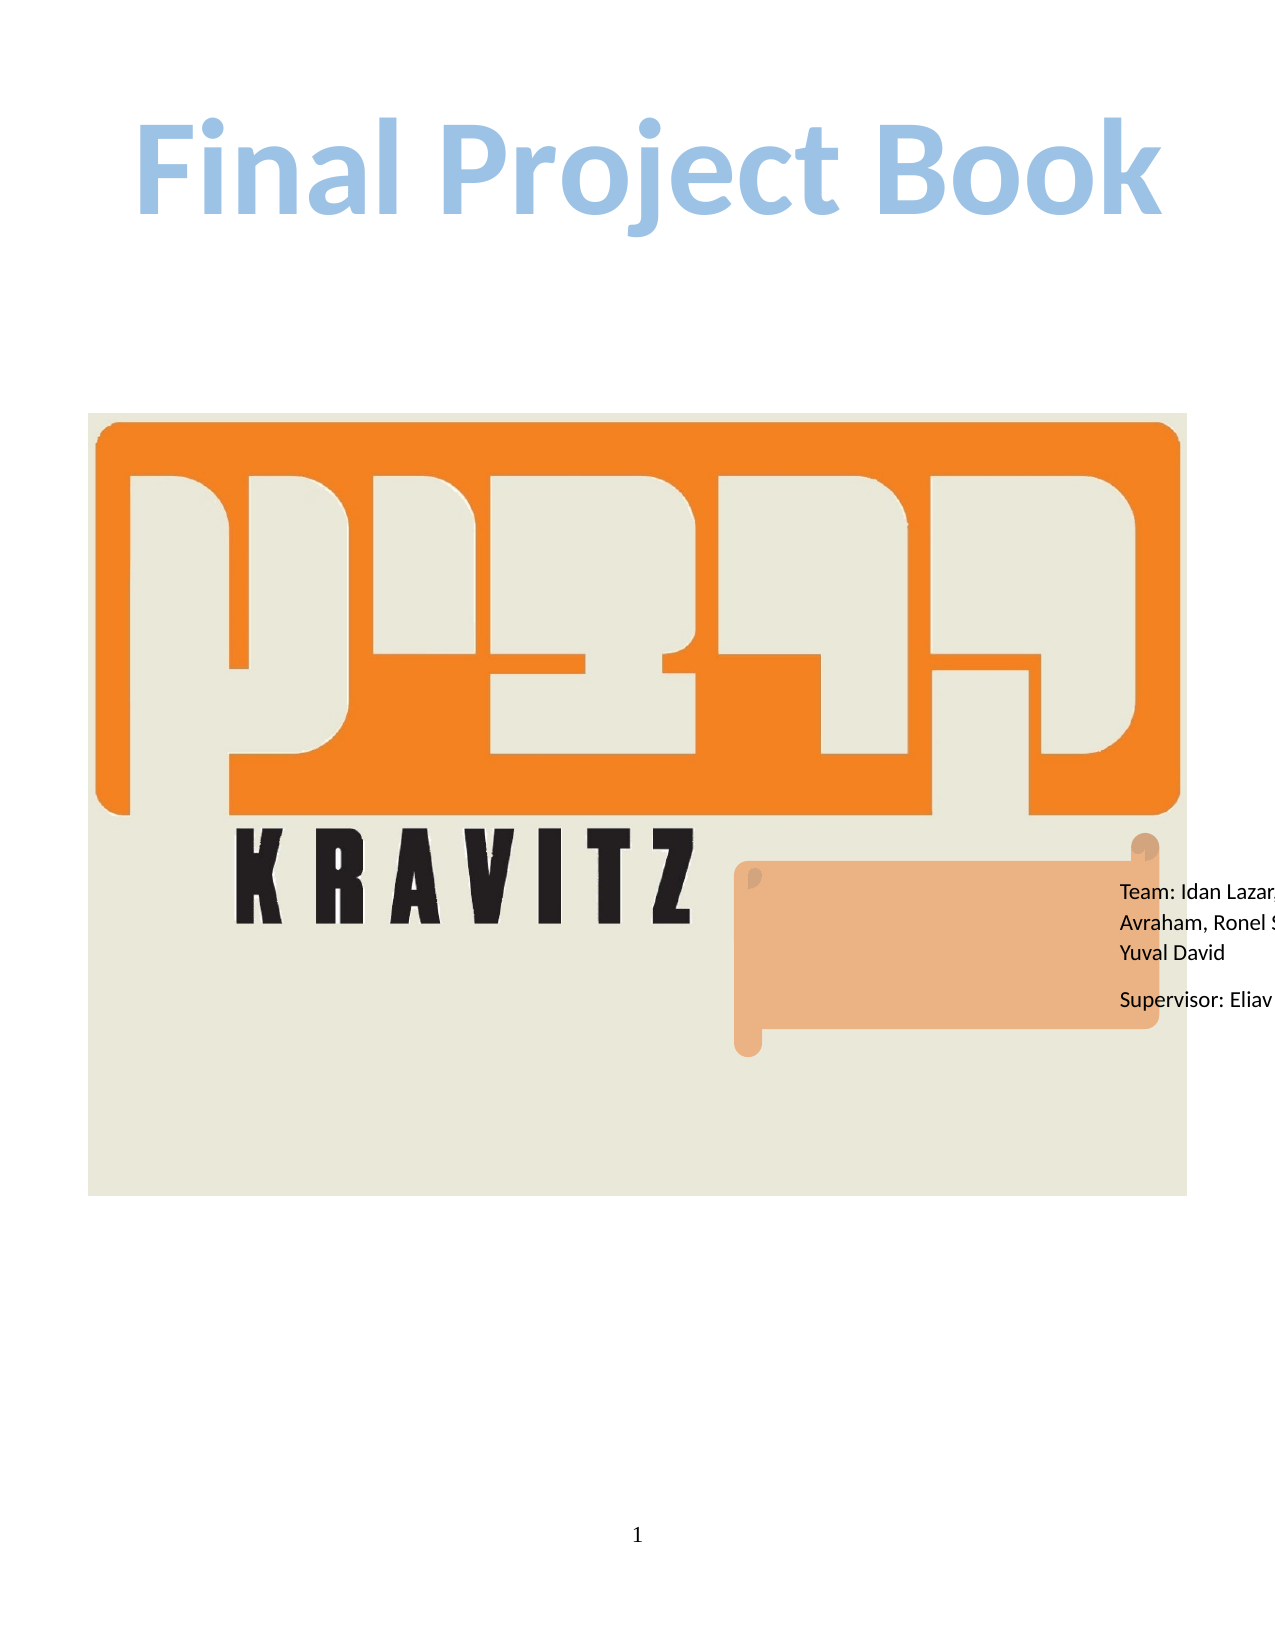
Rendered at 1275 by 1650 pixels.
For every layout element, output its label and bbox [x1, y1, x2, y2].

picture [88, 413, 1187, 930]
picture [1165, 920, 1170, 930]
